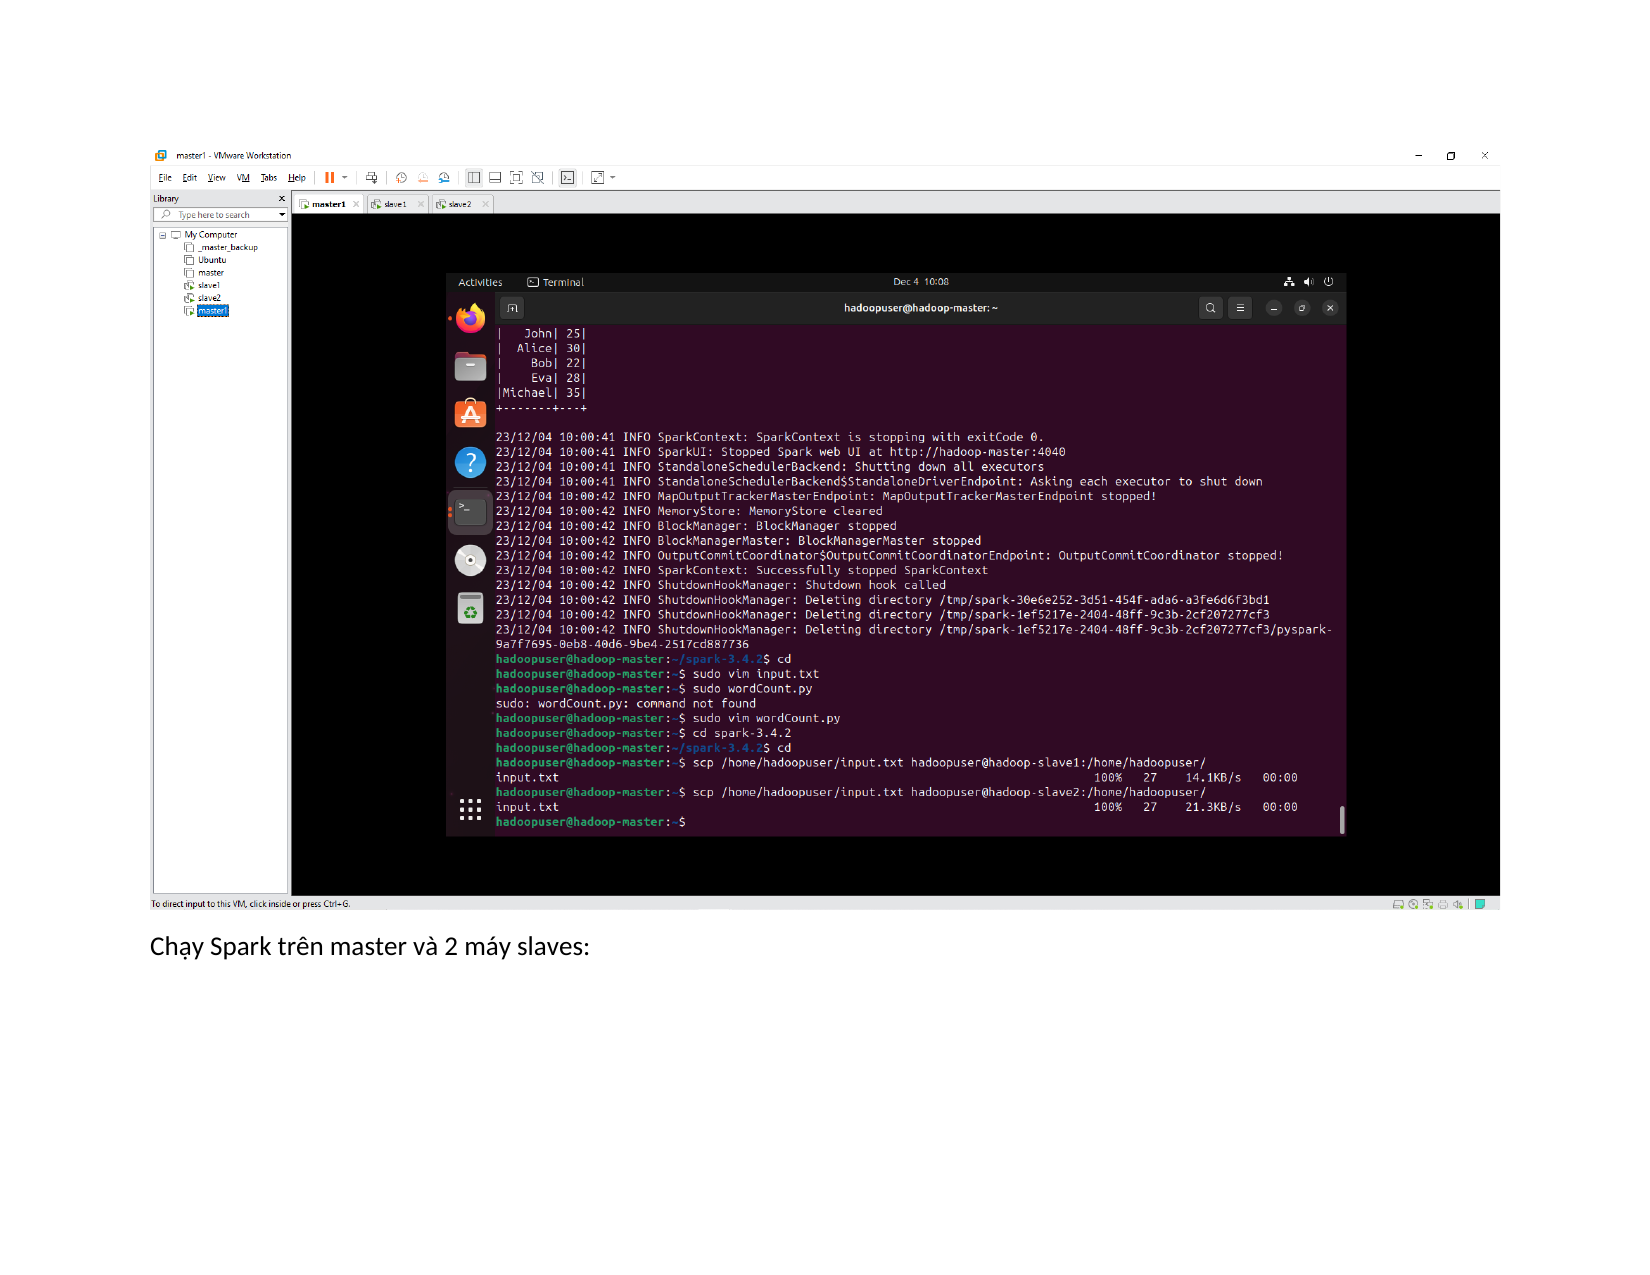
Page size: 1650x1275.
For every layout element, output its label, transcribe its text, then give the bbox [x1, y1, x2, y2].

text Chạy Spark trên master và 2 máy slaves: [150, 929, 1500, 962]
picture [150, 150, 1500, 910]
